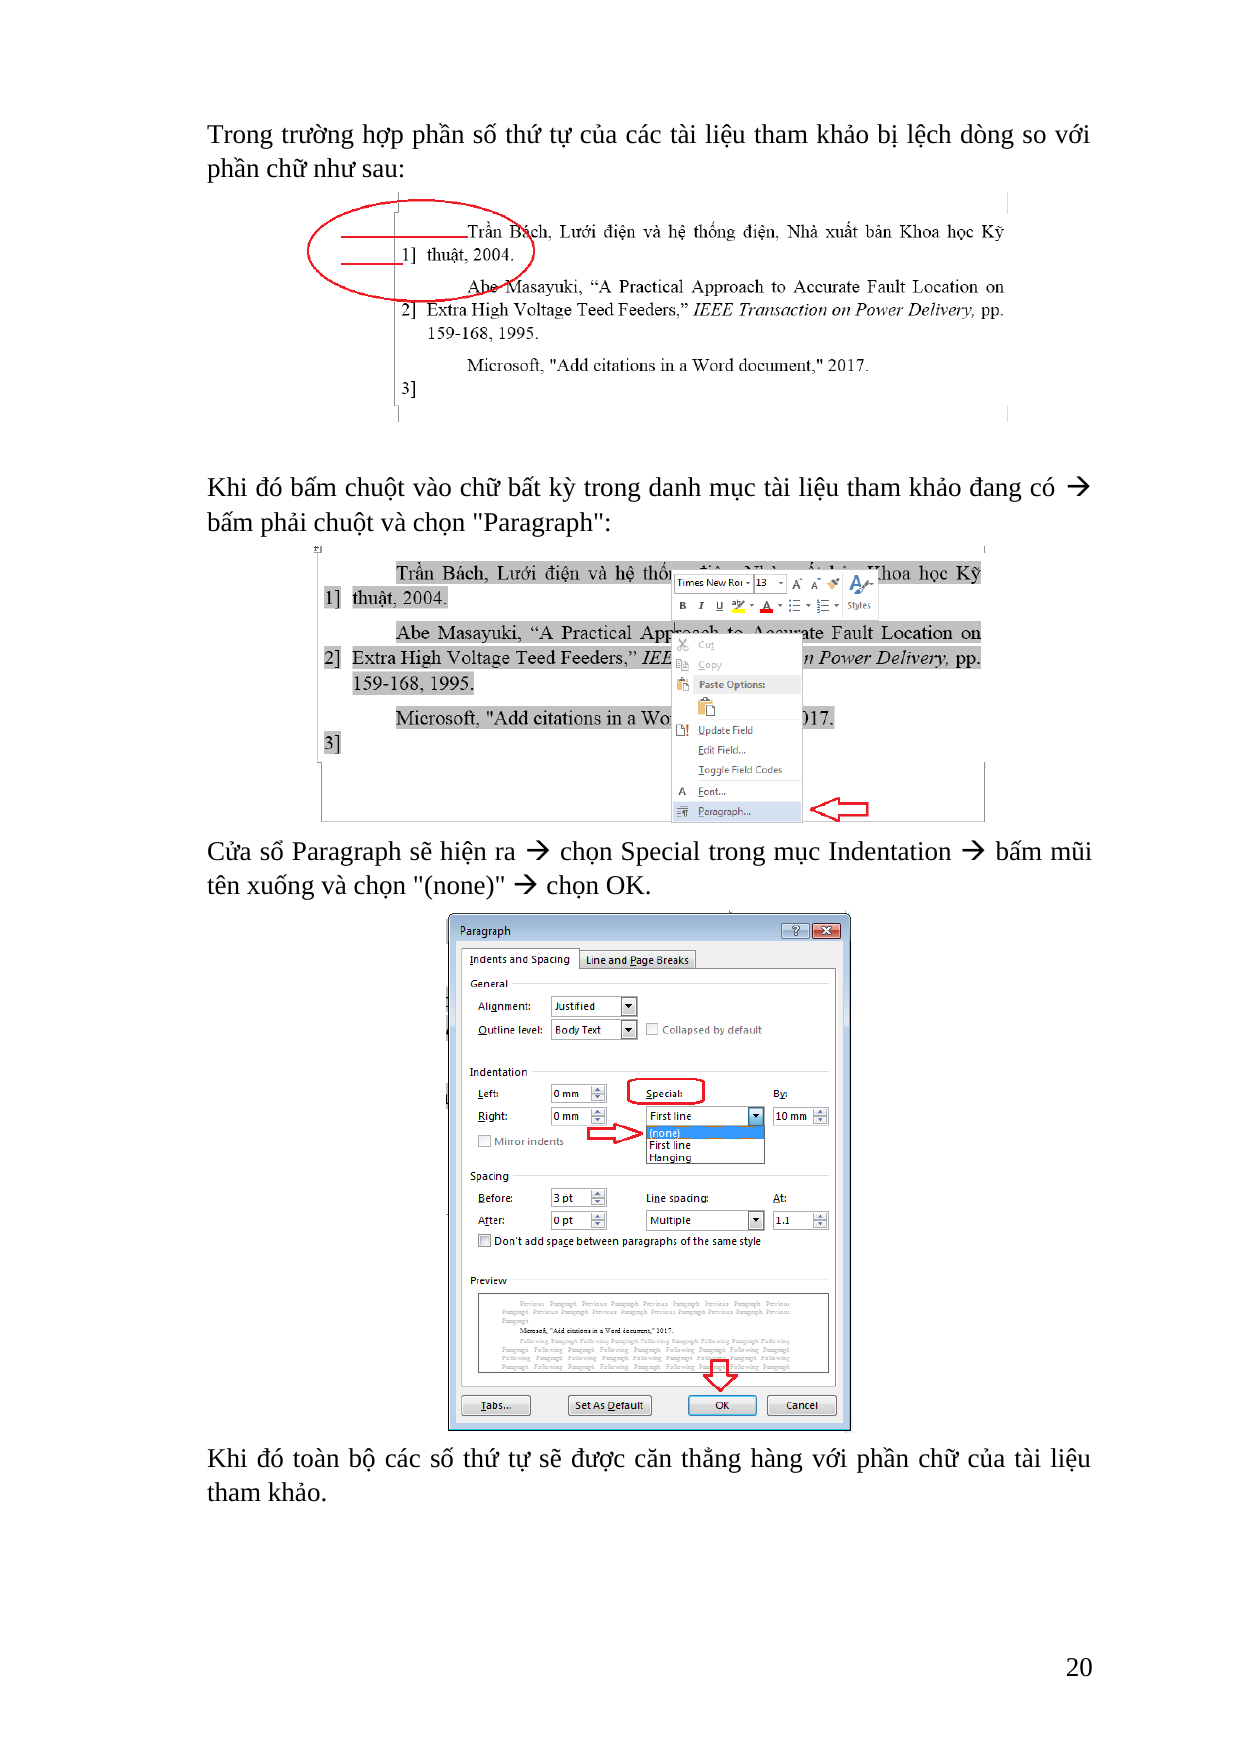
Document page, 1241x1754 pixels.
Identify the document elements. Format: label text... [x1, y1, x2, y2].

picture [446, 910, 854, 1433]
text Khi đó bấm chuột vào chữ bất kỳ trong danh mục tài liệu tham khảo đang có bấm phải chuột và chọn "Paragraph": [207, 472, 1092, 537]
picture [313, 546, 986, 826]
text Cửa sổ Paragraph sẽ hiện ra chọn Special trong mục Indentation bấm mũi tên xuống và chọn "(none)" chọn OK. [207, 835, 1092, 901]
text Khi đó toàn bộ các số thứ tự sẽ được căn thẳng hàng với phần chữ của tài liệu tham khảo. [207, 1442, 1092, 1507]
picture [291, 192, 1008, 422]
text Trong trường hợp phần số thứ tự của các tài liệu tham khảo bị lệch dòng so với phần chữ như sau: [207, 118, 1092, 183]
